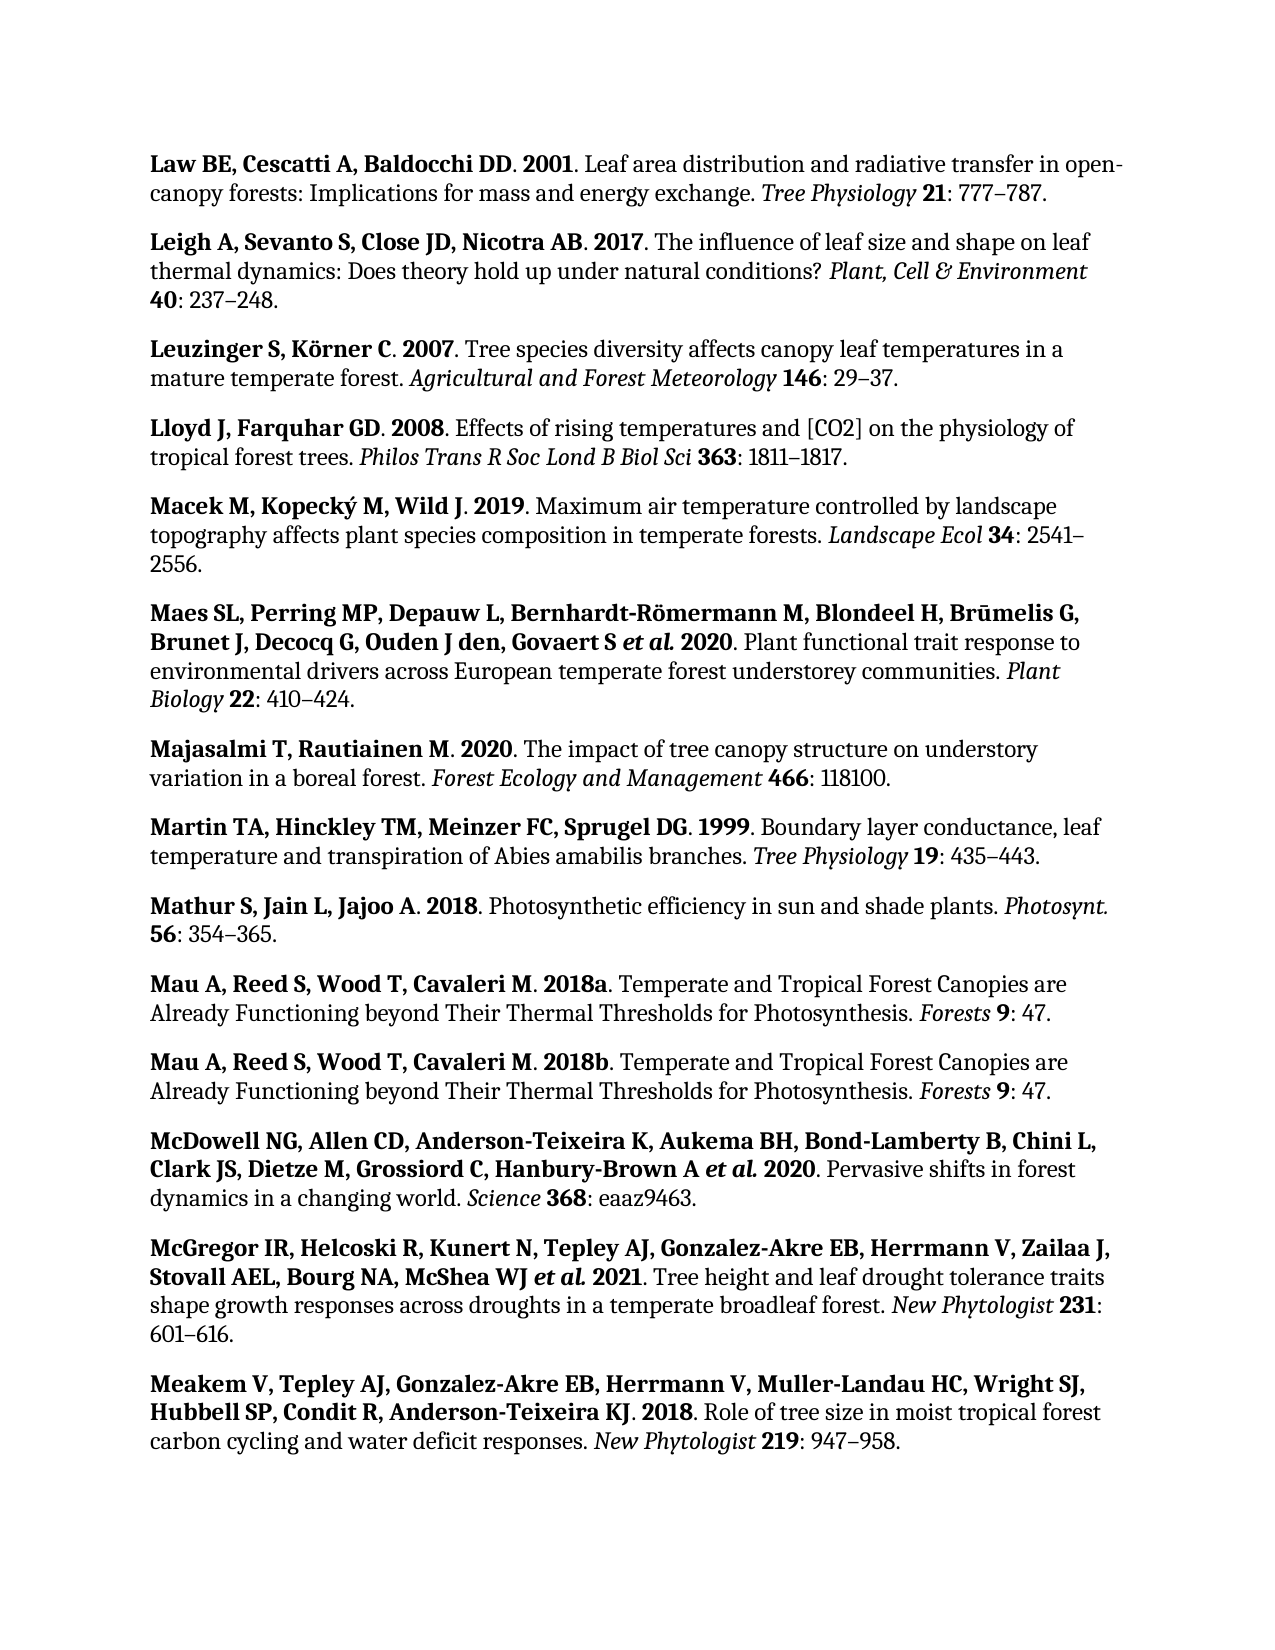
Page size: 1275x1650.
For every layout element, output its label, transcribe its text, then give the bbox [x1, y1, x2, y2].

text Law BE, Cescatti A, Baldocchi DD. 2001. Leaf area distribution and radiative transfer in open-canopy forests: Implications for mass and energy exchange. Tree Physiology 21: 777–787. [150, 150, 1125, 207]
text Mau A, Reed S, Wood T, Cavaleri M. 2018a. Temperate and Tropical Forest Canopies are Already Functioning beyond Their Thermal Thresholds for Photosynthesis. Forests 9: 47. [150, 970, 1125, 1027]
text Meakem V, Tepley AJ, Gonzalez-Akre EB, Herrmann V, Muller-Landau HC, Wright SJ, Hubbell SP, Condit R, Anderson-Teixeira KJ. 2018. Role of tree size in moist tropical forest carbon cycling and water deficit responses. New Phytologist 219: 947–958. [150, 1369, 1125, 1456]
text McDowell NG, Allen CD, Anderson-Teixeira K, Aukema BH, Bond-Lamberty B, Chini L, Clark JS, Dietze M, Grossiord C, Hanbury-Brown A et al. 2020. Pervasive shifts in forest dynamics in a changing world. Science 368: eaaz9463. [150, 1127, 1125, 1213]
text Martin TA, Hinckley TM, Meinzer FC, Sprugel DG. 1999. Boundary layer conductance, leaf temperature and transpiration of Abies amabilis branches. Tree Physiology 19: 435–443. [150, 813, 1125, 871]
text McGregor IR, Helcoski R, Kunert N, Tepley AJ, Gonzalez-Akre EB, Herrmann V, Zailaa J, Stovall AEL, Bourg NA, McShea WJ et al. 2021. Tree height and leaf drought tolerance traits shape growth responses across droughts in a temperate broadleaf forest. New Phytologist 231: 601–616. [150, 1234, 1125, 1349]
text Maes SL, Perring MP, Depauw L, Bernhardt‐Römermann M, Blondeel H, Brūmelis G, Brunet J, Decocq G, Ouden J den, Govaert S et al. 2020. Plant functional trait response to environmental drivers across European temperate forest understorey communities. Plant Biology 22: 410–424. [150, 599, 1125, 714]
text Leigh A, Sevanto S, Close JD, Nicotra AB. 2017. The influence of leaf size and shape on leaf thermal dynamics: Does theory hold up under natural conditions? Plant, Cell & Environment 40: 237–248. [150, 228, 1125, 314]
text Lloyd J, Farquhar GD. 2008. Effects of rising temperatures and [CO2] on the physiology of tropical forest trees. Philos Trans R Soc Lond B Biol Sci 363: 1811–1817. [150, 414, 1125, 471]
text Macek M, Kopecký M, Wild J. 2019. Maximum air temperature controlled by landscape topography affects plant species composition in temperate forests. Landscape Ecol 34: 2541–2556. [150, 492, 1125, 578]
text Mathur S, Jain L, Jajoo A. 2018. Photosynthetic efficiency in sun and shade plants. Photosynt. 56: 354–365. [150, 892, 1125, 949]
text Majasalmi T, Rautiainen M. 2020. The impact of tree canopy structure on understory variation in a boreal forest. Forest Ecology and Management 466: 118100. [150, 735, 1125, 792]
text Mau A, Reed S, Wood T, Cavaleri M. 2018b. Temperate and Tropical Forest Canopies are Already Functioning beyond Their Thermal Thresholds for Photosynthesis. Forests 9: 47. [150, 1048, 1125, 1106]
text Leuzinger S, Körner C. 2007. Tree species diversity affects canopy leaf temperatures in a mature temperate forest. Agricultural and Forest Meteorology 146: 29–37. [150, 335, 1125, 393]
